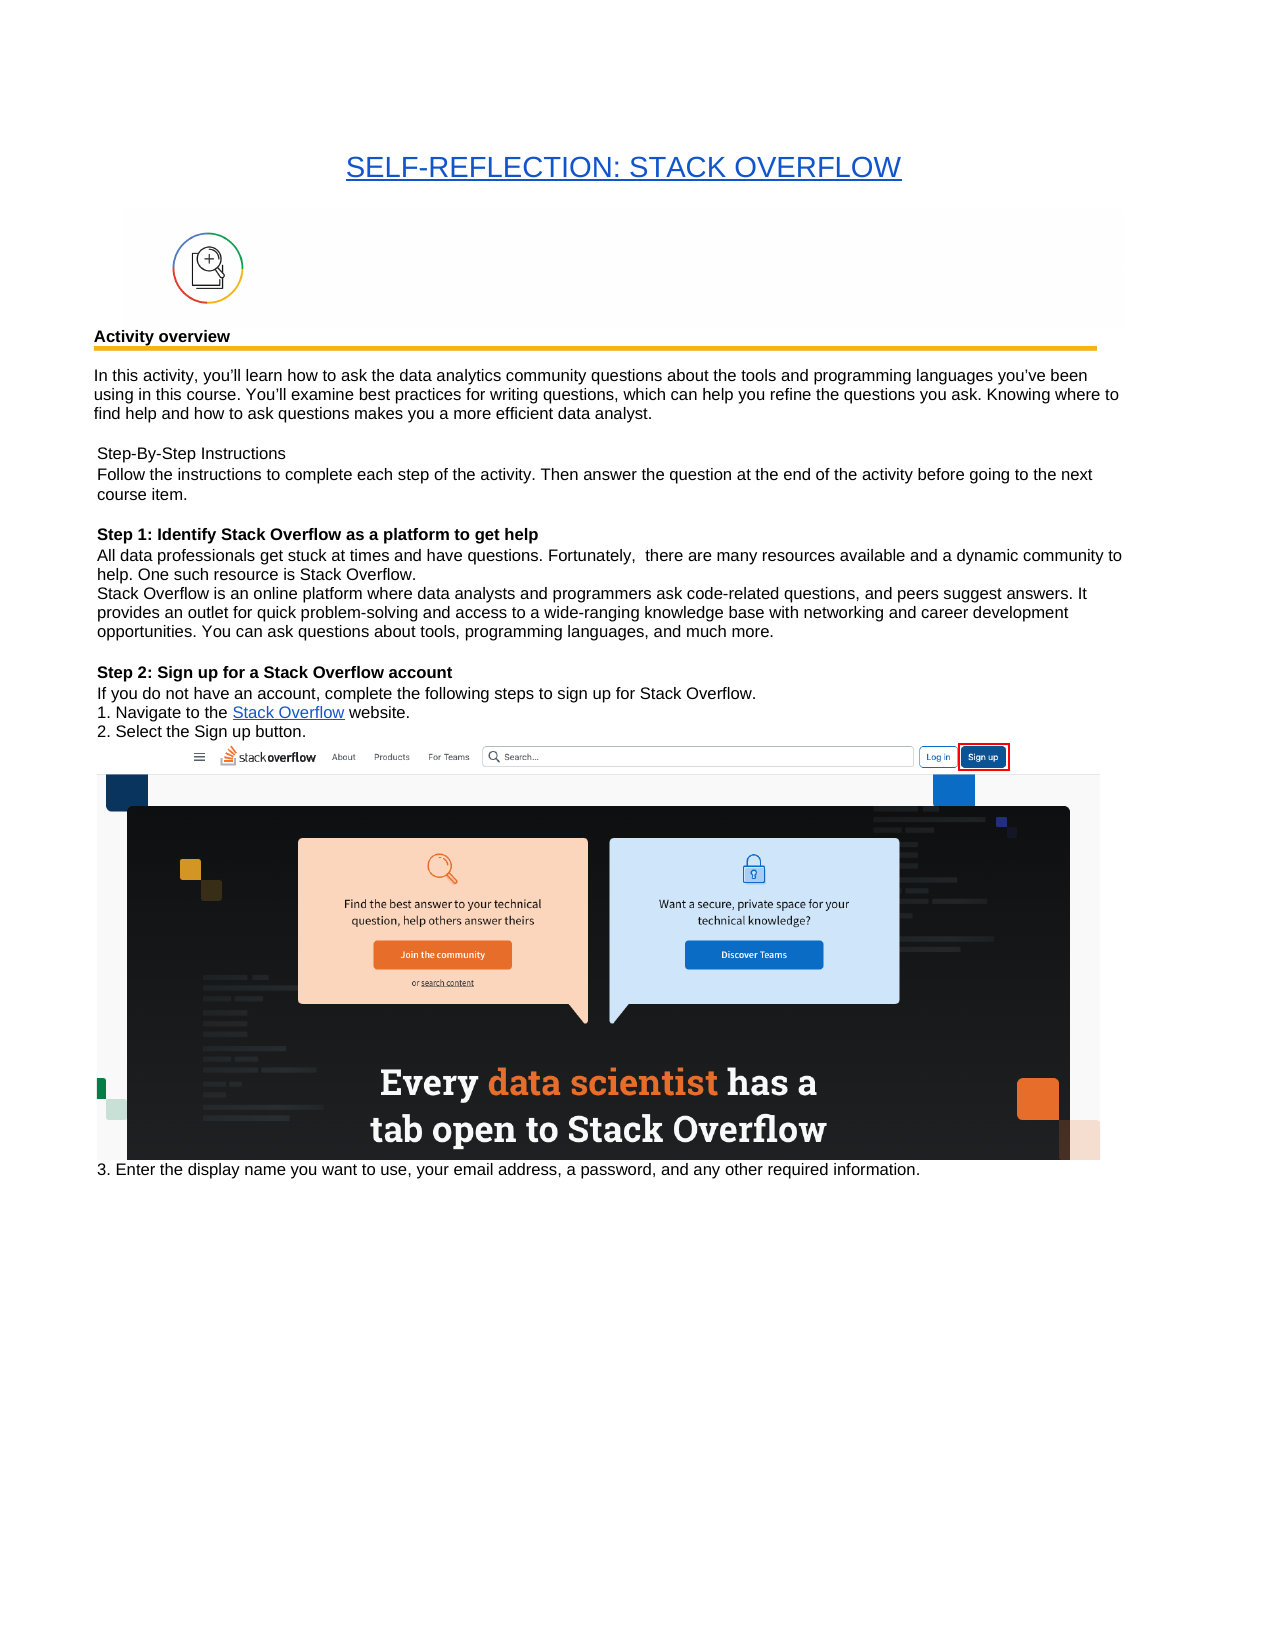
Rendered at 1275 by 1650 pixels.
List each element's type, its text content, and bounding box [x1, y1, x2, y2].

text Stack Overflow is an online platform where data analysts and programmers ask code-related questions, and peers suggest answers. It provides an outlet for quick problem-solving and access to a wide-ranging knowledge base with networking and career development opportunities. You can ask questions about tools, programming languages, and much more. [97, 584, 1125, 641]
text All data professionals get stuck at times and have questions. Fortunately, there are many resources available and a dynamic community to help. One such resource is Stack Overflow. [97, 546, 1125, 584]
subtitle SELF-REFLECTION: STACK OVERFLOW [122, 150, 1125, 183]
picture [96, 741, 1100, 1160]
text If you do not have an account, complete the following steps to sign up for Stack Overflow. [97, 683, 1125, 703]
text 1. Navigate to the Stack Overflow website. [97, 703, 1125, 722]
subtitle Step 1: Identify Stack Overflow as a platform to get help [97, 524, 1125, 544]
text In this activity, you’ll learn how to ask the data analytics community questions about the tools and programming languages you’ve been using in this course. You’ll examine best practices for writing questions, which can help you refine the questions you ask. Knowing where to find help and how to ask questions makes you a more efficient data analyst. [94, 366, 1125, 423]
picture [121, 208, 1125, 328]
text 3. Enter the display name you want to use, your email address, a password, and any other required information. [97, 1160, 1125, 1179]
subtitle Step 2: Sign up for a Stack Overflow account [97, 662, 1125, 682]
subtitle Activity overview [94, 327, 1125, 346]
text 2. Select the Sign up button. [97, 722, 1125, 741]
picture [93, 346, 1097, 351]
subtitle Step-By-Step Instructions [97, 444, 1125, 463]
text Follow the instructions to complete each step of the activity. Then answer the question at the end of the activity before going to the next course item. [97, 465, 1125, 503]
